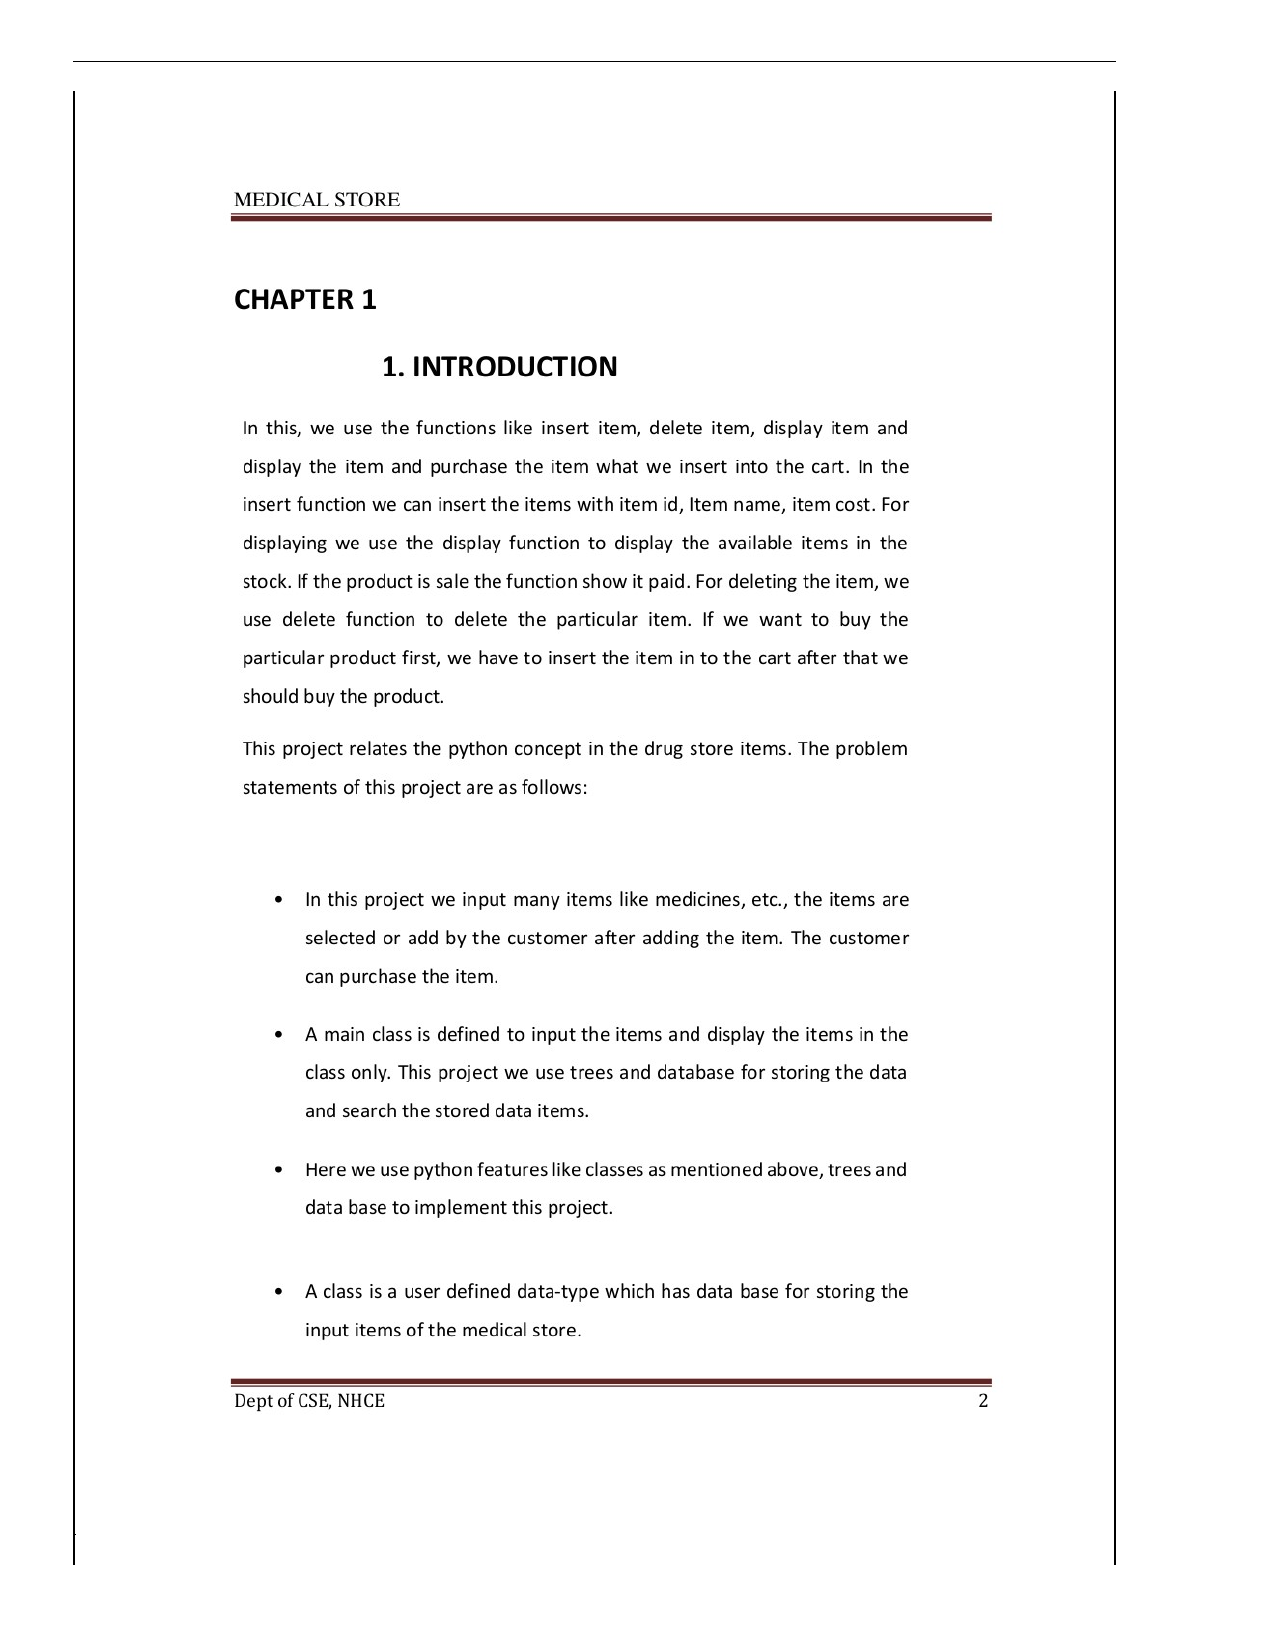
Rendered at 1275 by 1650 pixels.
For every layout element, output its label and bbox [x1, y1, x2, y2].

picture [76, 93, 1114, 1562]
